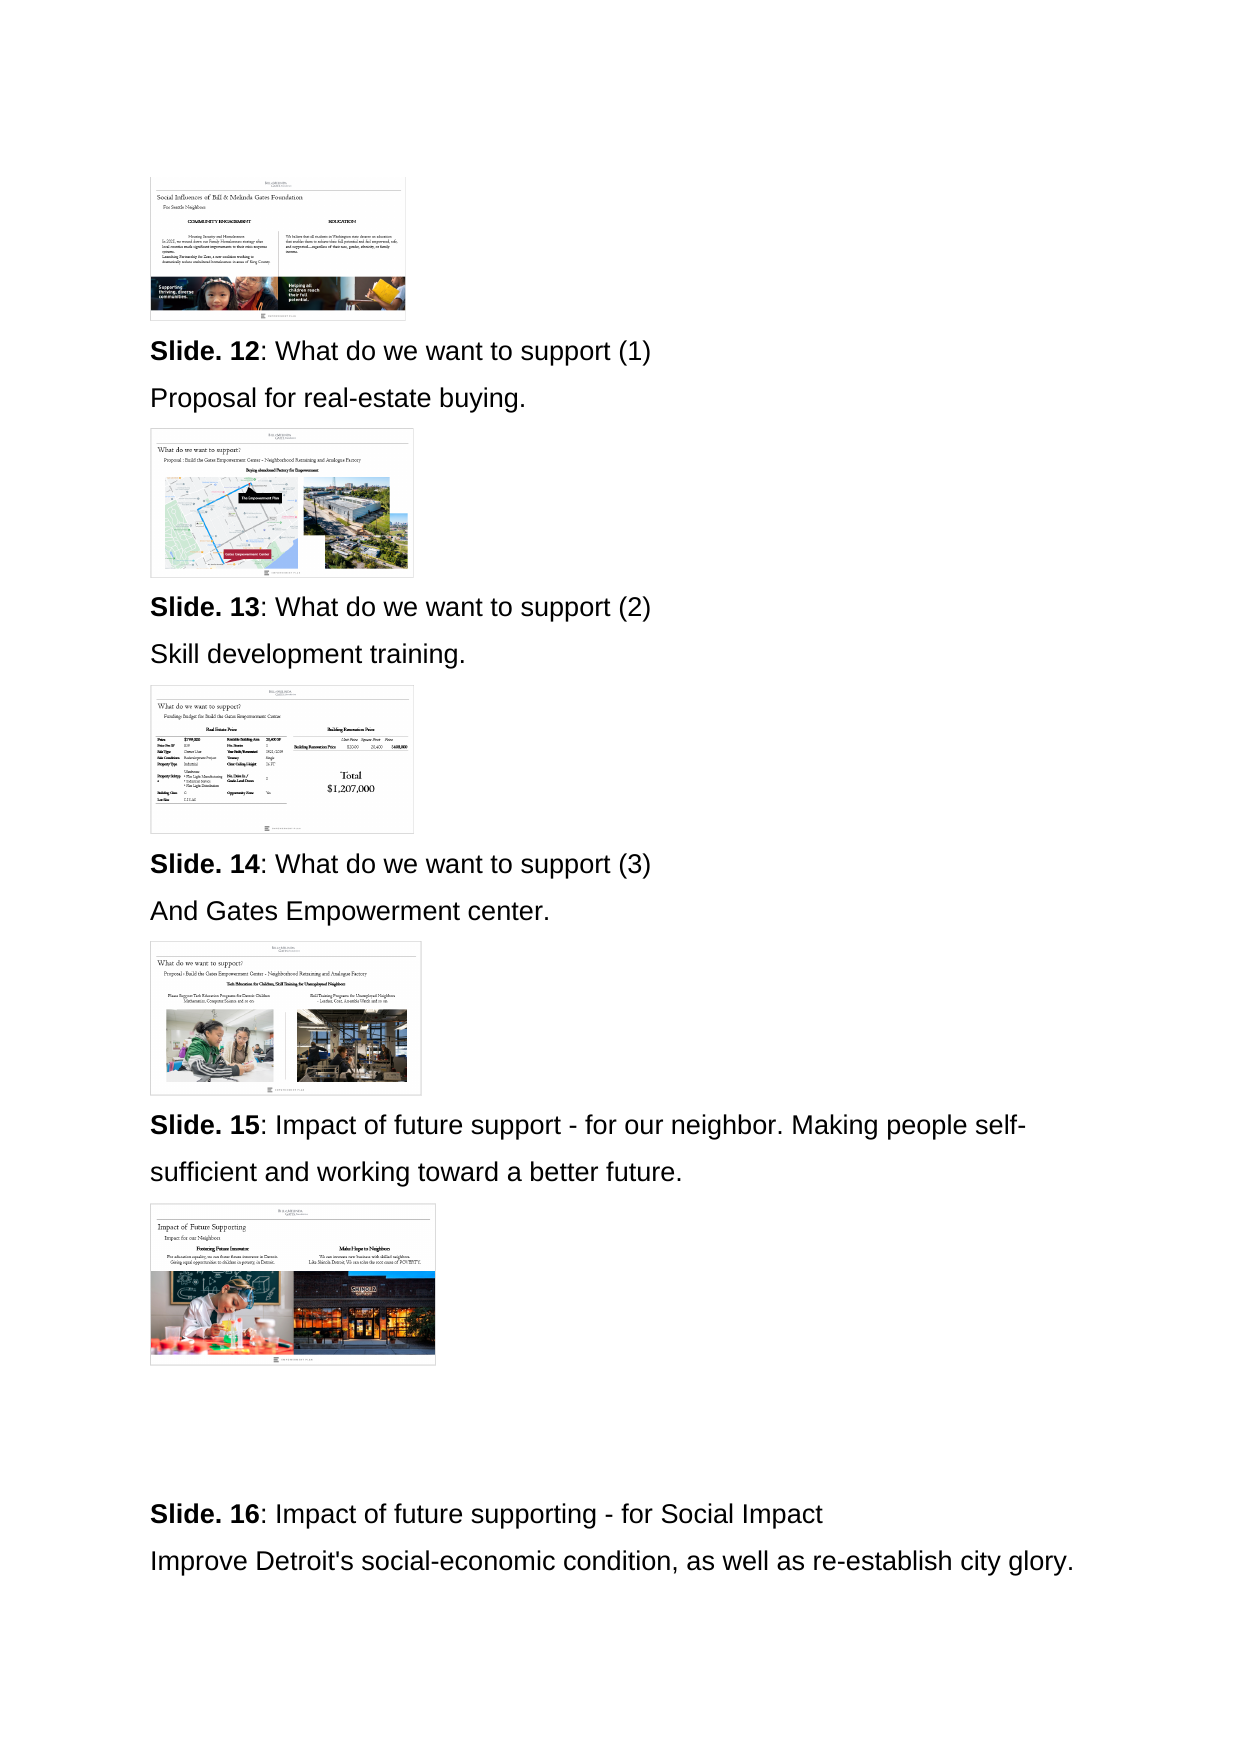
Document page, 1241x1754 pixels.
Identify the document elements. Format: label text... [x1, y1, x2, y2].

text Improve Detroit's social-economic condition, as well as re-establish city glory. [150, 1545, 1090, 1577]
picture [150, 428, 414, 578]
text Slide. 15: Impact of future support - for our neighbor. Making people self-sufficient and working toward a better future. [150, 1109, 1090, 1187]
picture [150, 941, 422, 1096]
text Slide. 14: What do we want to support (3) [150, 848, 1090, 879]
picture [150, 685, 414, 834]
text And Gates Empowerment center. [150, 895, 1090, 926]
text Proposal for real-estate buying. [150, 382, 1090, 413]
picture [150, 177, 406, 321]
picture [150, 1203, 436, 1366]
text Skill development training. [150, 638, 1090, 669]
text Slide. 13: What do we want to support (2) [150, 591, 1090, 623]
text Slide. 16: Impact of future supporting - for Social Impact [150, 1498, 1090, 1530]
text Slide. 12: What do we want to support (1) [150, 335, 1090, 366]
